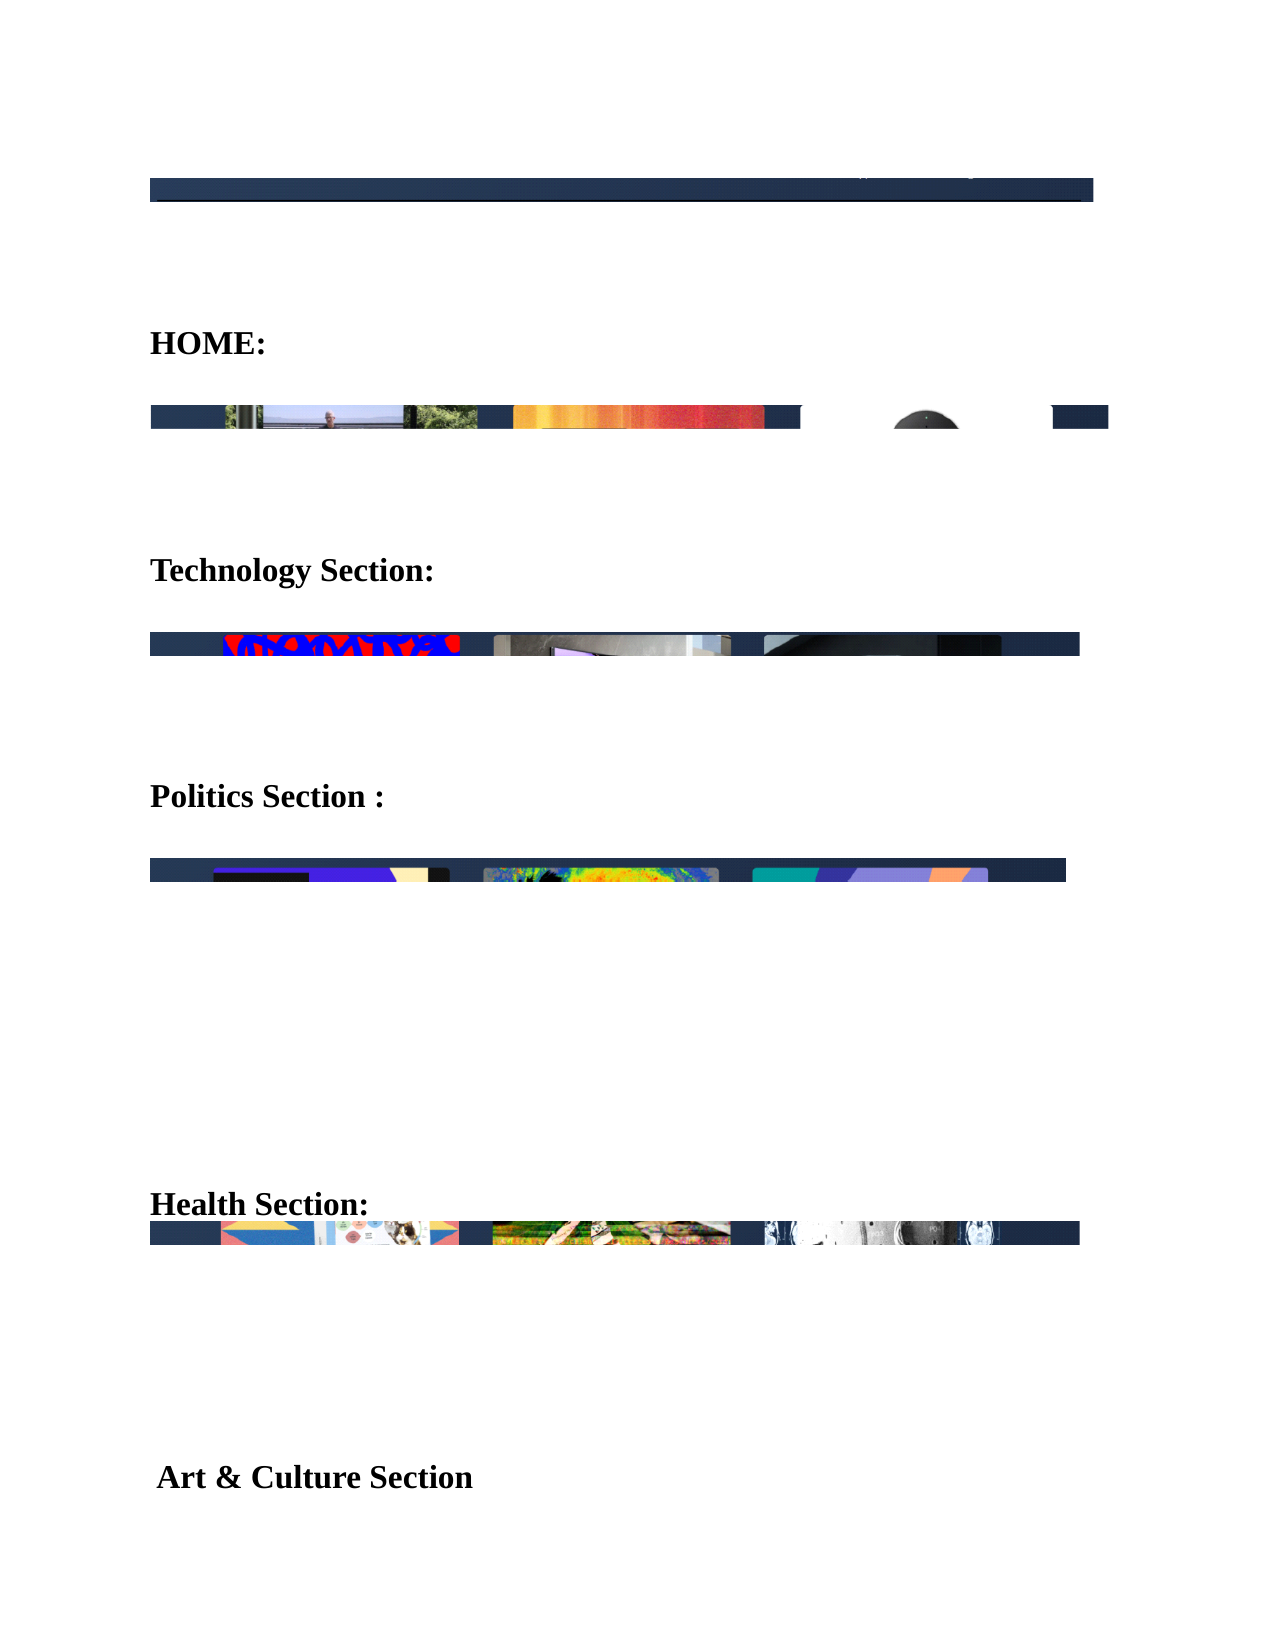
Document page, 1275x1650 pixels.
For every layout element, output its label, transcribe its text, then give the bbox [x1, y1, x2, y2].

text Politics Section : [150, 784, 1125, 813]
text Technology Section: [150, 559, 1125, 587]
text Health Section: [150, 1193, 1125, 1222]
text Art & Culture Section [150, 1465, 1125, 1494]
text HOME: [150, 332, 1125, 360]
